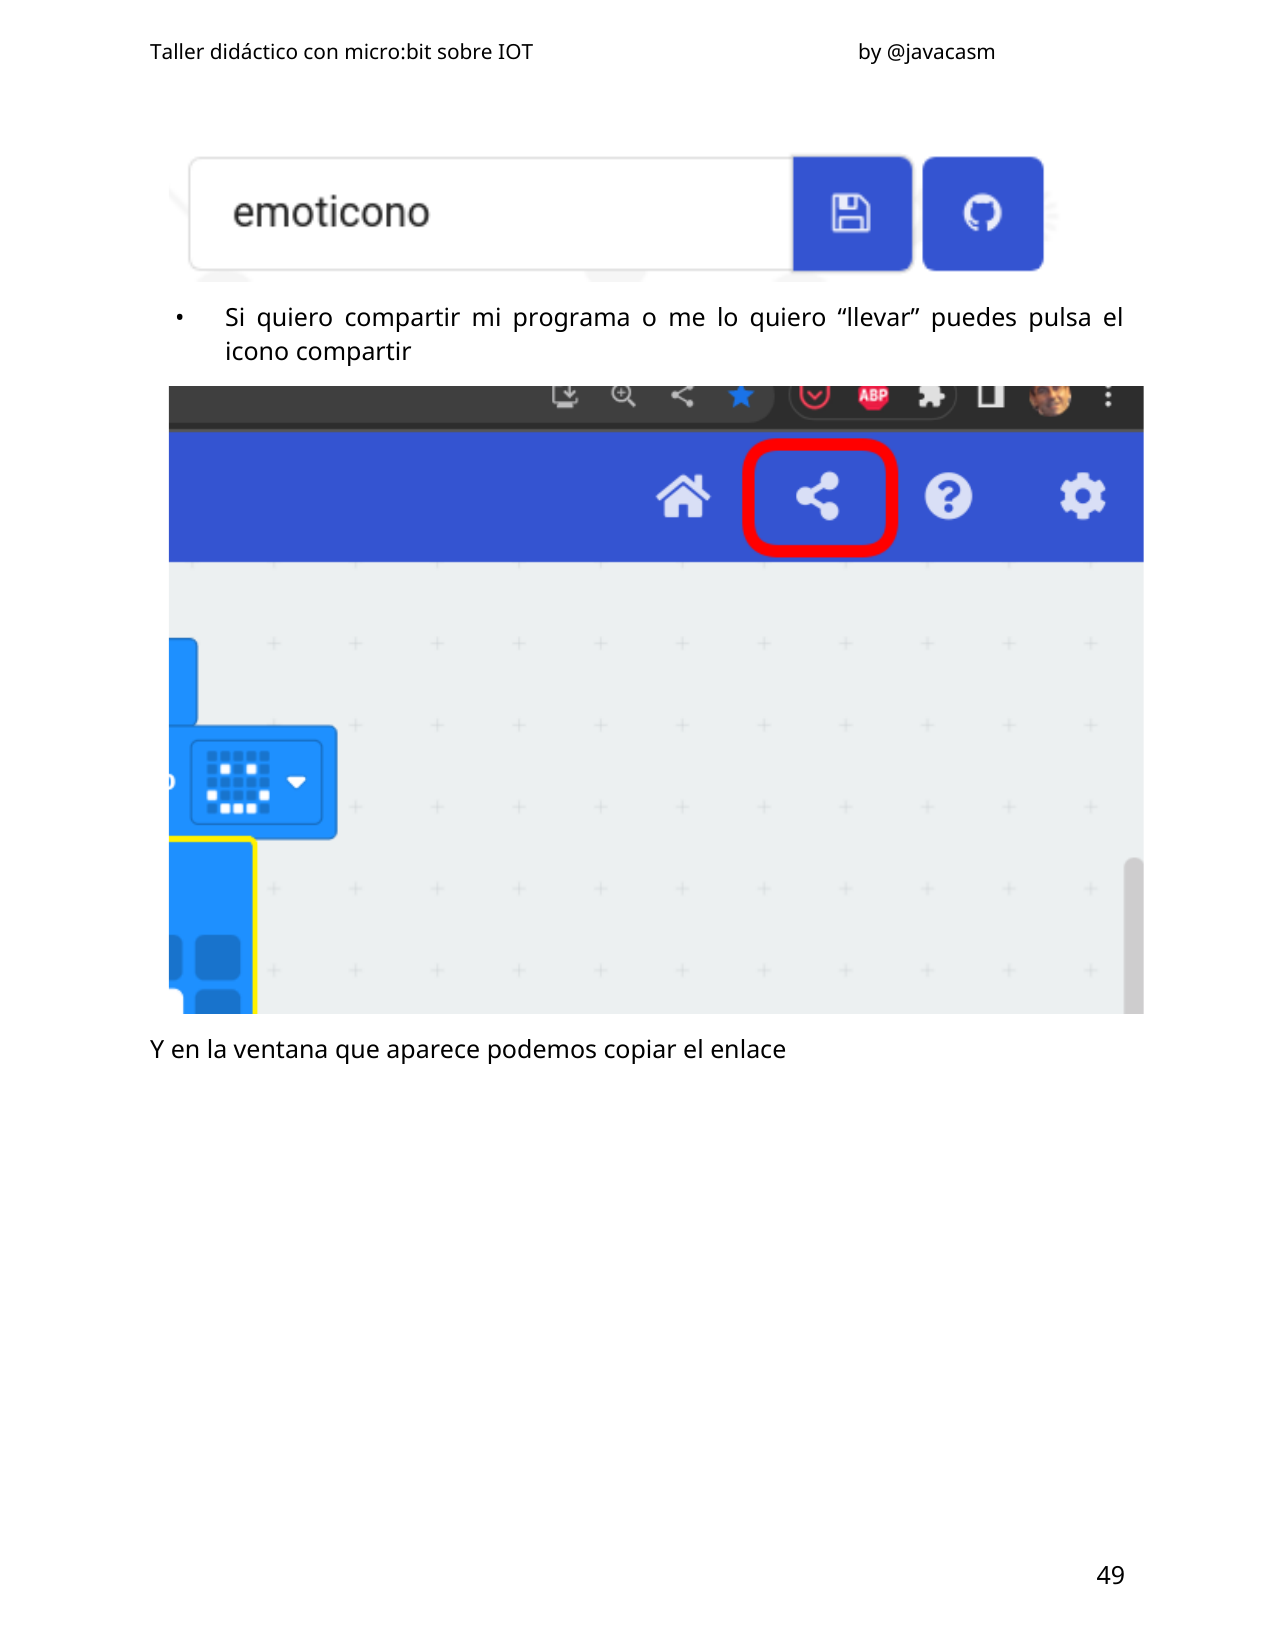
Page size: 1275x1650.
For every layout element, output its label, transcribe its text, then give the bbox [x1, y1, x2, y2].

picture [168, 150, 1065, 282]
list Si quiero compartir mi programa o me lo quiero “llevar” puedes pulsa el icono compartir [175, 300, 1125, 368]
picture [168, 386, 1144, 1014]
text Y en la ventana que aparece podemos copiar el enlace [150, 1032, 1125, 1066]
